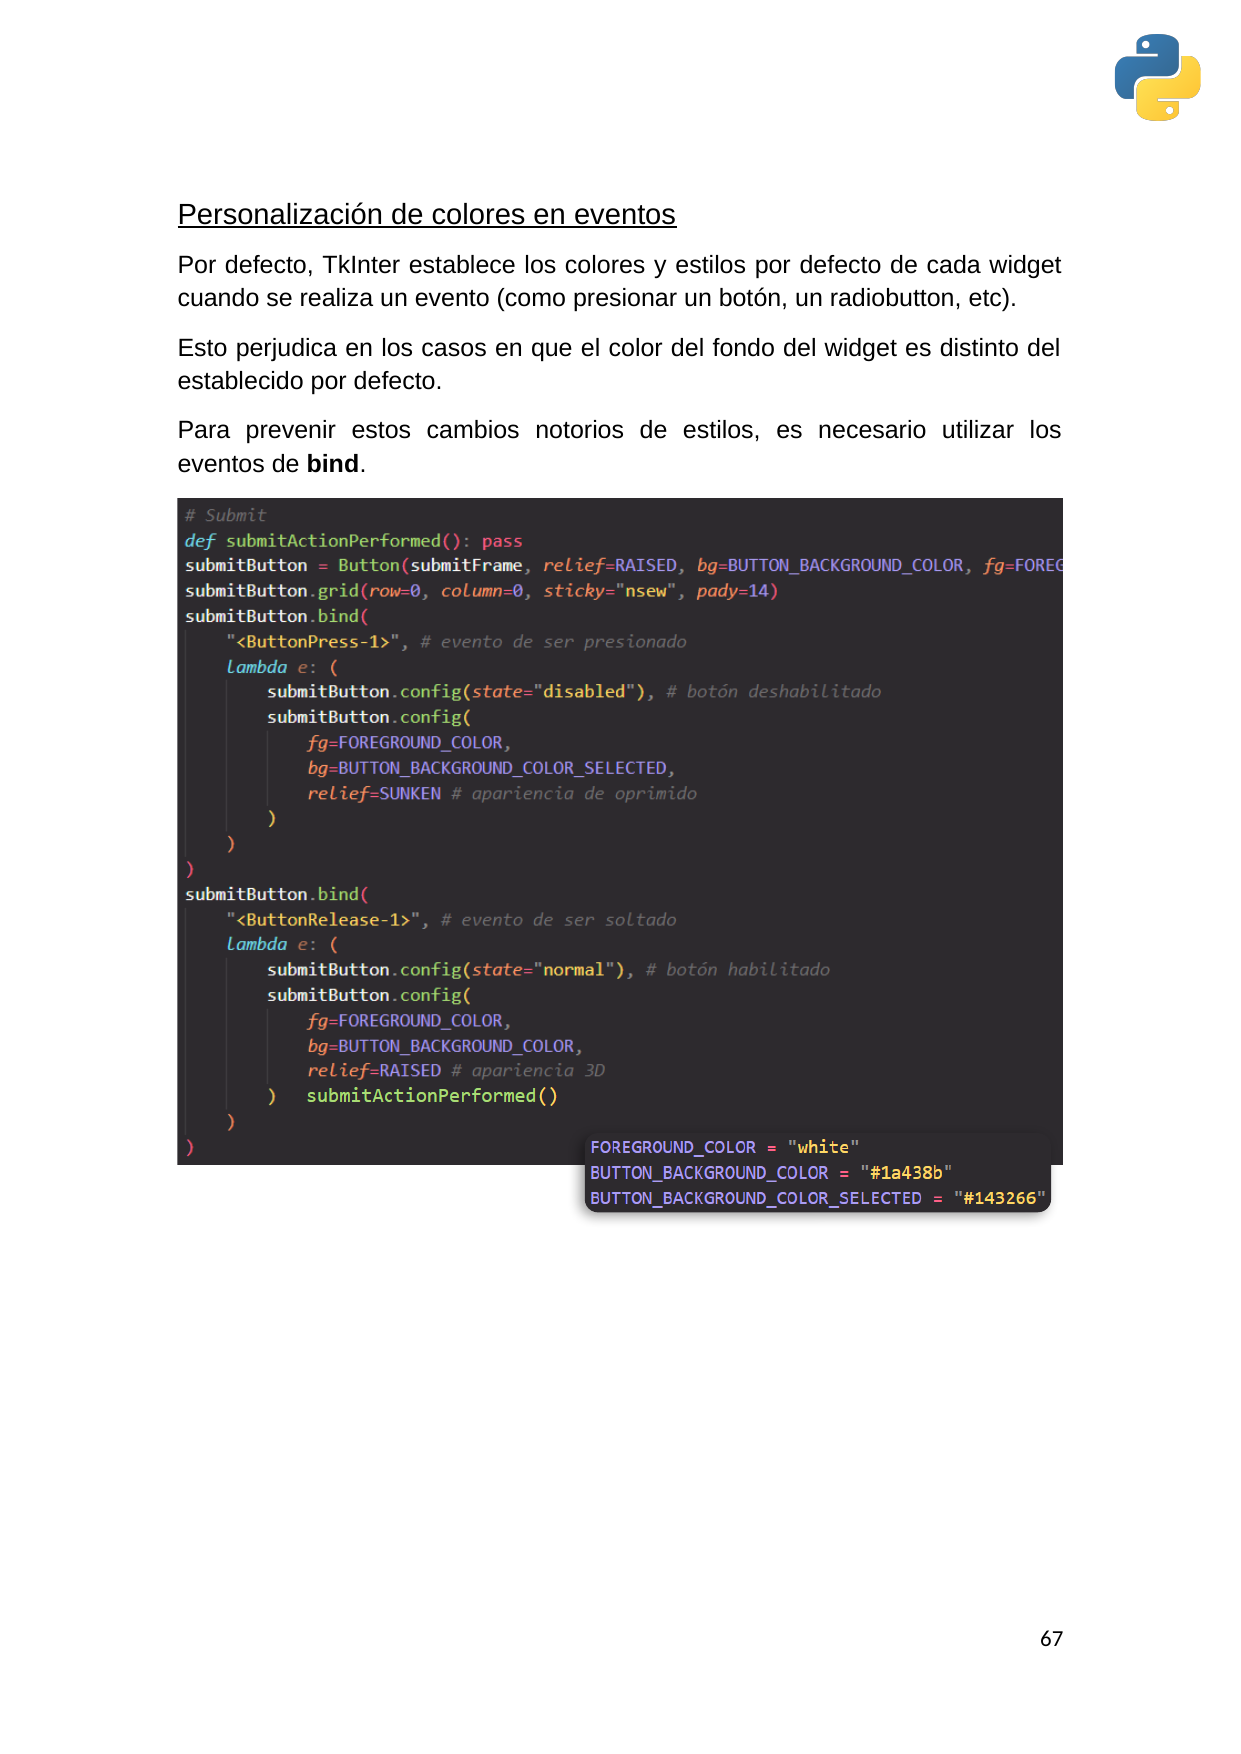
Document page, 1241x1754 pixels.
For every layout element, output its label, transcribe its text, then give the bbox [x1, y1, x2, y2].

picture [177, 498, 1063, 1213]
text Para prevenir estos cambios notorios de estilos, es necesario utilizar los eventos de bind. [177, 416, 1063, 477]
text Esto perjudica en los casos en que el color del fondo del widget es distinto del establecido por defecto. [177, 333, 1063, 394]
picture [1114, 34, 1201, 121]
text Personalización de colores en eventos [177, 197, 1063, 231]
text Por defecto, TkInter establece los colores y estilos por defecto de cada widget cuando se realiza un evento (como presionar un botón, un radiobutton, etc). [177, 250, 1063, 312]
